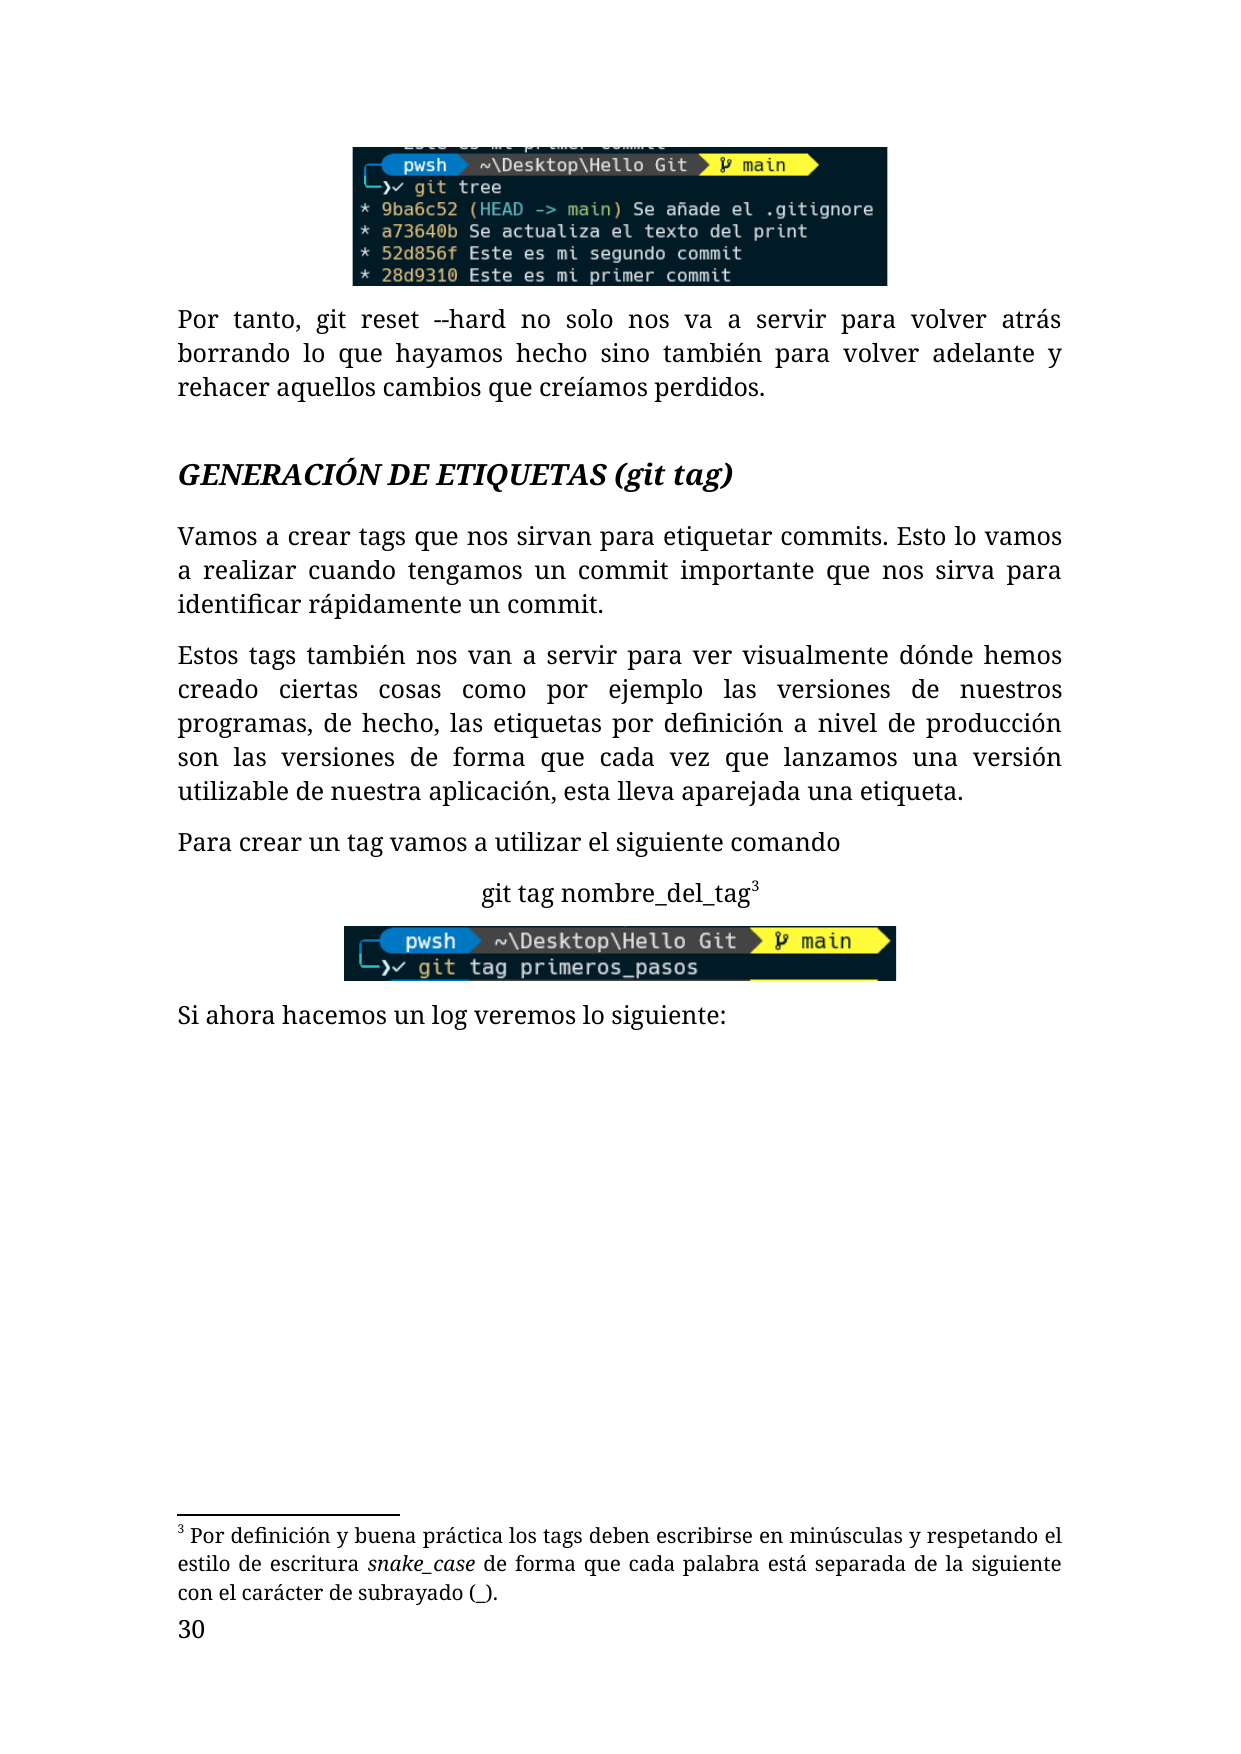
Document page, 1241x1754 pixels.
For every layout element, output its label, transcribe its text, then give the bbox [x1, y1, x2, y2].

text git tag nombre_del_tag [177, 875, 1063, 909]
text Vamos a crear tags que nos sirvan para etiquetar commits. Esto lo vamos a realizar cuando tengamos un commit importante que nos sirva para identificar rápidamente un commit. [177, 519, 1063, 621]
text Si ahora hacemos un log veremos lo siguiente: [177, 997, 1063, 1031]
picture [352, 147, 888, 286]
text Por tanto, git reset --hard no solo nos va a servir para volver atrás borrando lo que hayamos hecho sino también para volver adelante y rehacer aquellos cambios que creíamos perdidos. [177, 302, 1063, 404]
text Estos tags también nos van a servir para ver visualmente dónde hemos creado ciertas cosas como por ejemplo las versiones de nuestros programas, de hecho, las etiquetas por definición a nivel de producción son las versiones de forma que cada vez que lanzamos una versión utilizable de nuestra aplicación, esta lleva aparejada una etiqueta. [177, 637, 1063, 808]
text Para crear un tag vamos a utilizar el siguiente comando [177, 824, 1063, 858]
picture [344, 926, 897, 981]
subtitle GENERACIÓN DE ETIQUETAS (git tag) [177, 454, 1063, 494]
